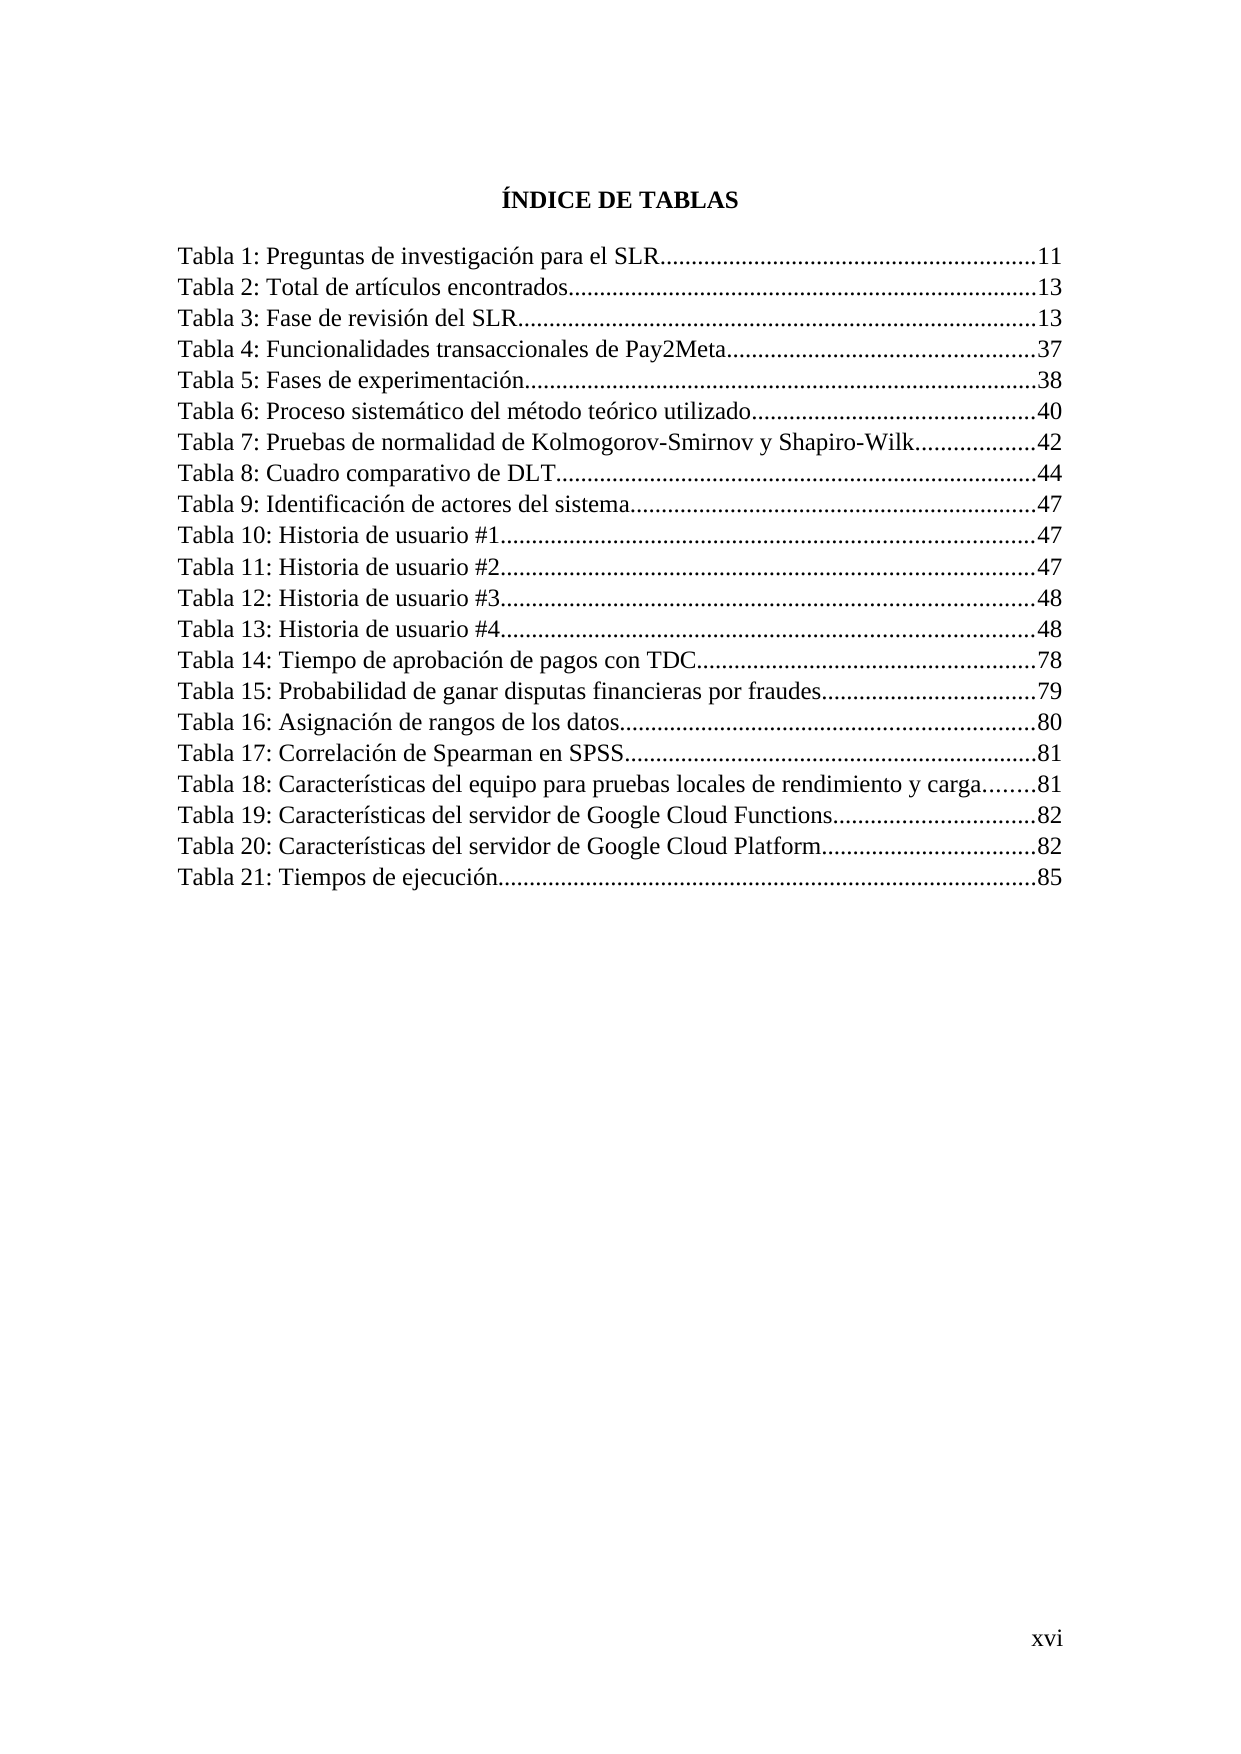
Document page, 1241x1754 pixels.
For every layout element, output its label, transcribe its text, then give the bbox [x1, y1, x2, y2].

text Tabla 14: Tiempo de aprobación de pagos con TDC 78 [177, 645, 1063, 673]
text Tabla 3: Fase de revisión del SLR 13 [177, 303, 1063, 332]
text Tabla 19: Características del servidor de Google Cloud Functions 82 [177, 800, 1063, 829]
text Tabla 20: Características del servidor de Google Cloud Platform 82 [177, 831, 1063, 860]
text Tabla 16: Asignación de rangos de los datos 80 [177, 707, 1063, 736]
text Tabla 6: Proceso sistemático del método teórico utilizado 40 [177, 396, 1063, 425]
text Tabla 10: Historia de usuario #1 47 [177, 521, 1063, 549]
text Tabla 21: Tiempos de ejecución 85 [177, 862, 1063, 891]
text ÍNDICE DE TABLAS [177, 185, 1063, 214]
text Tabla 18: Características del equipo para pruebas locales de rendimiento y carga 81 [177, 769, 1063, 798]
text Tabla 11: Historia de usuario #2 47 [177, 552, 1063, 580]
text Tabla 4: Funcionalidades transaccionales de Pay2Meta 37 [177, 334, 1063, 363]
text Tabla 2: Total de artículos encontrados 13 [177, 272, 1063, 301]
text Tabla 17: Correlación de Spearman en SPSS 81 [177, 738, 1063, 767]
text Tabla 9: Identificación de actores del sistema 47 [177, 489, 1063, 518]
text Tabla 1: Preguntas de investigación para el SLR 11 [177, 241, 1063, 270]
text Tabla 12: Historia de usuario #3 48 [177, 583, 1063, 611]
text Tabla 8: Cuadro comparativo de DLT 44 [177, 458, 1063, 487]
text Tabla 13: Historia de usuario #4 48 [177, 614, 1063, 642]
text Tabla 7: Pruebas de normalidad de Kolmogorov-Smirnov y Shapiro-Wilk 42 [177, 427, 1063, 456]
text Tabla 5: Fases de experimentación 38 [177, 365, 1063, 394]
text Tabla 15: Probabilidad de ganar disputas financieras por fraudes 79 [177, 676, 1063, 704]
